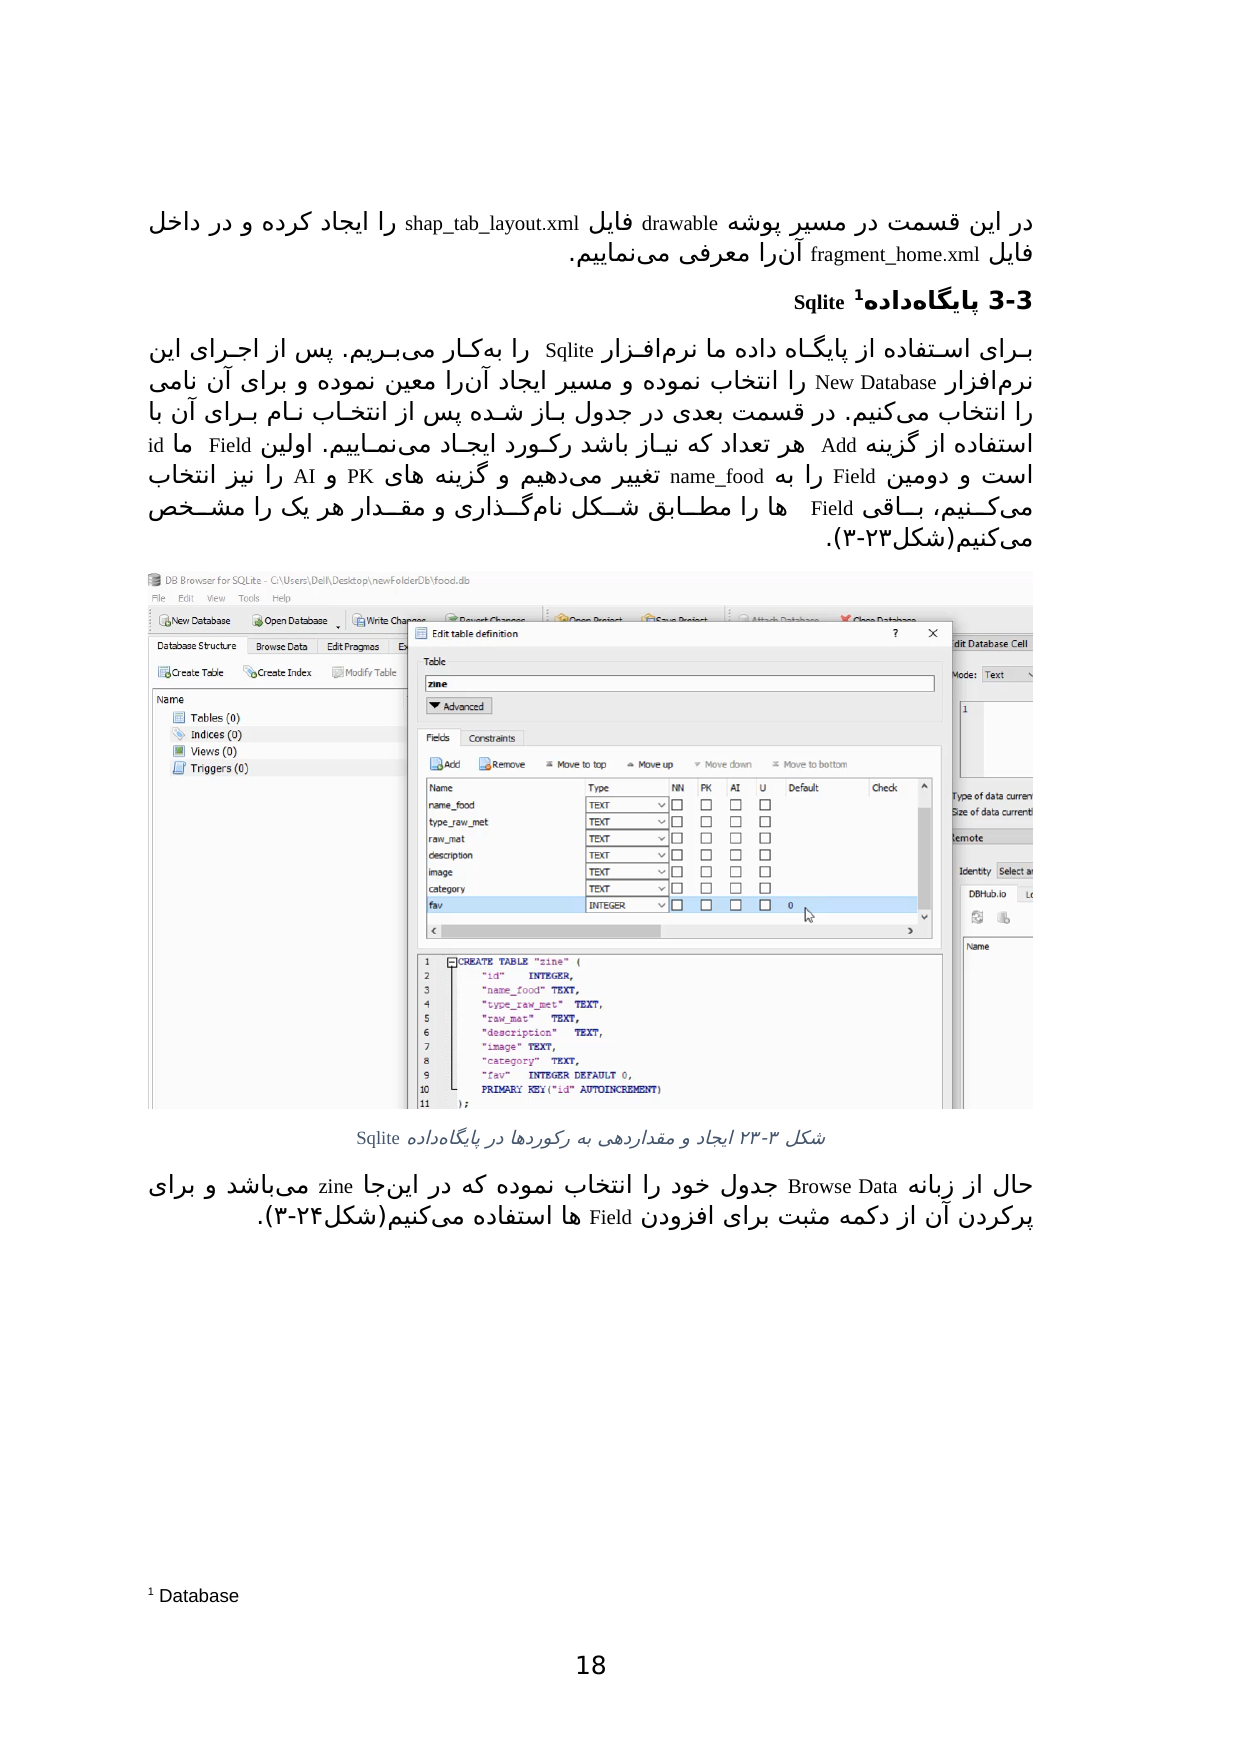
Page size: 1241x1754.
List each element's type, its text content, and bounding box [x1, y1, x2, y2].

text در این قسمت در مسیر پوشه drawable فایل shap_tab_layout.xml را ایجاد کرده و در داخل فایل fragment_home.xml آن‌را معرفی می‌نماییم. [148, 207, 1033, 267]
text شکل ۳-۲۳ ایجاد و مقداردهی به رکوردها در پایگاه‌داده Sqlite [148, 1127, 1033, 1149]
text حال از زبانه Browse Data جدول خود را انتخاب نموده که در این‌جا zine می‌باشد و برای پرکردن آن از دکمه مثبت برای افزودن Field ها استفاده می‌کنیم(شکل۲۴-۳). [148, 1170, 1033, 1231]
text 3-3 پایگاه‌داده Sqlite [148, 286, 1033, 316]
picture [147, 571, 1033, 1109]
text برای استفاده از پایگاه داده ما نرم‌افزار Sqlite را به‌کار می‌بریم. پس از اجرای این نرم‌افزار New Database را انتخاب نموده و مسیر ایجاد آن‌را معین نموده و برای آن نامی را انتخاب می‌کنیم. در قسمت بعدی در جدول باز شده پس از انتخاب نام برای آن با استفاده از گزینه Add هر تعداد که نیاز باشد رکورد ایجاد می‌نماییم. اولین Field ما id است و دومین Field را به name_food تغییر می‌دهیم و گزینه های PK و AI را نیز انتخاب می‌کنیم، باقی Field ها را مطابق شکل نام‌گذاری و مقدار هر یک را مشخص می‌کنیم(شکل۲۳-۳). [148, 334, 1033, 552]
